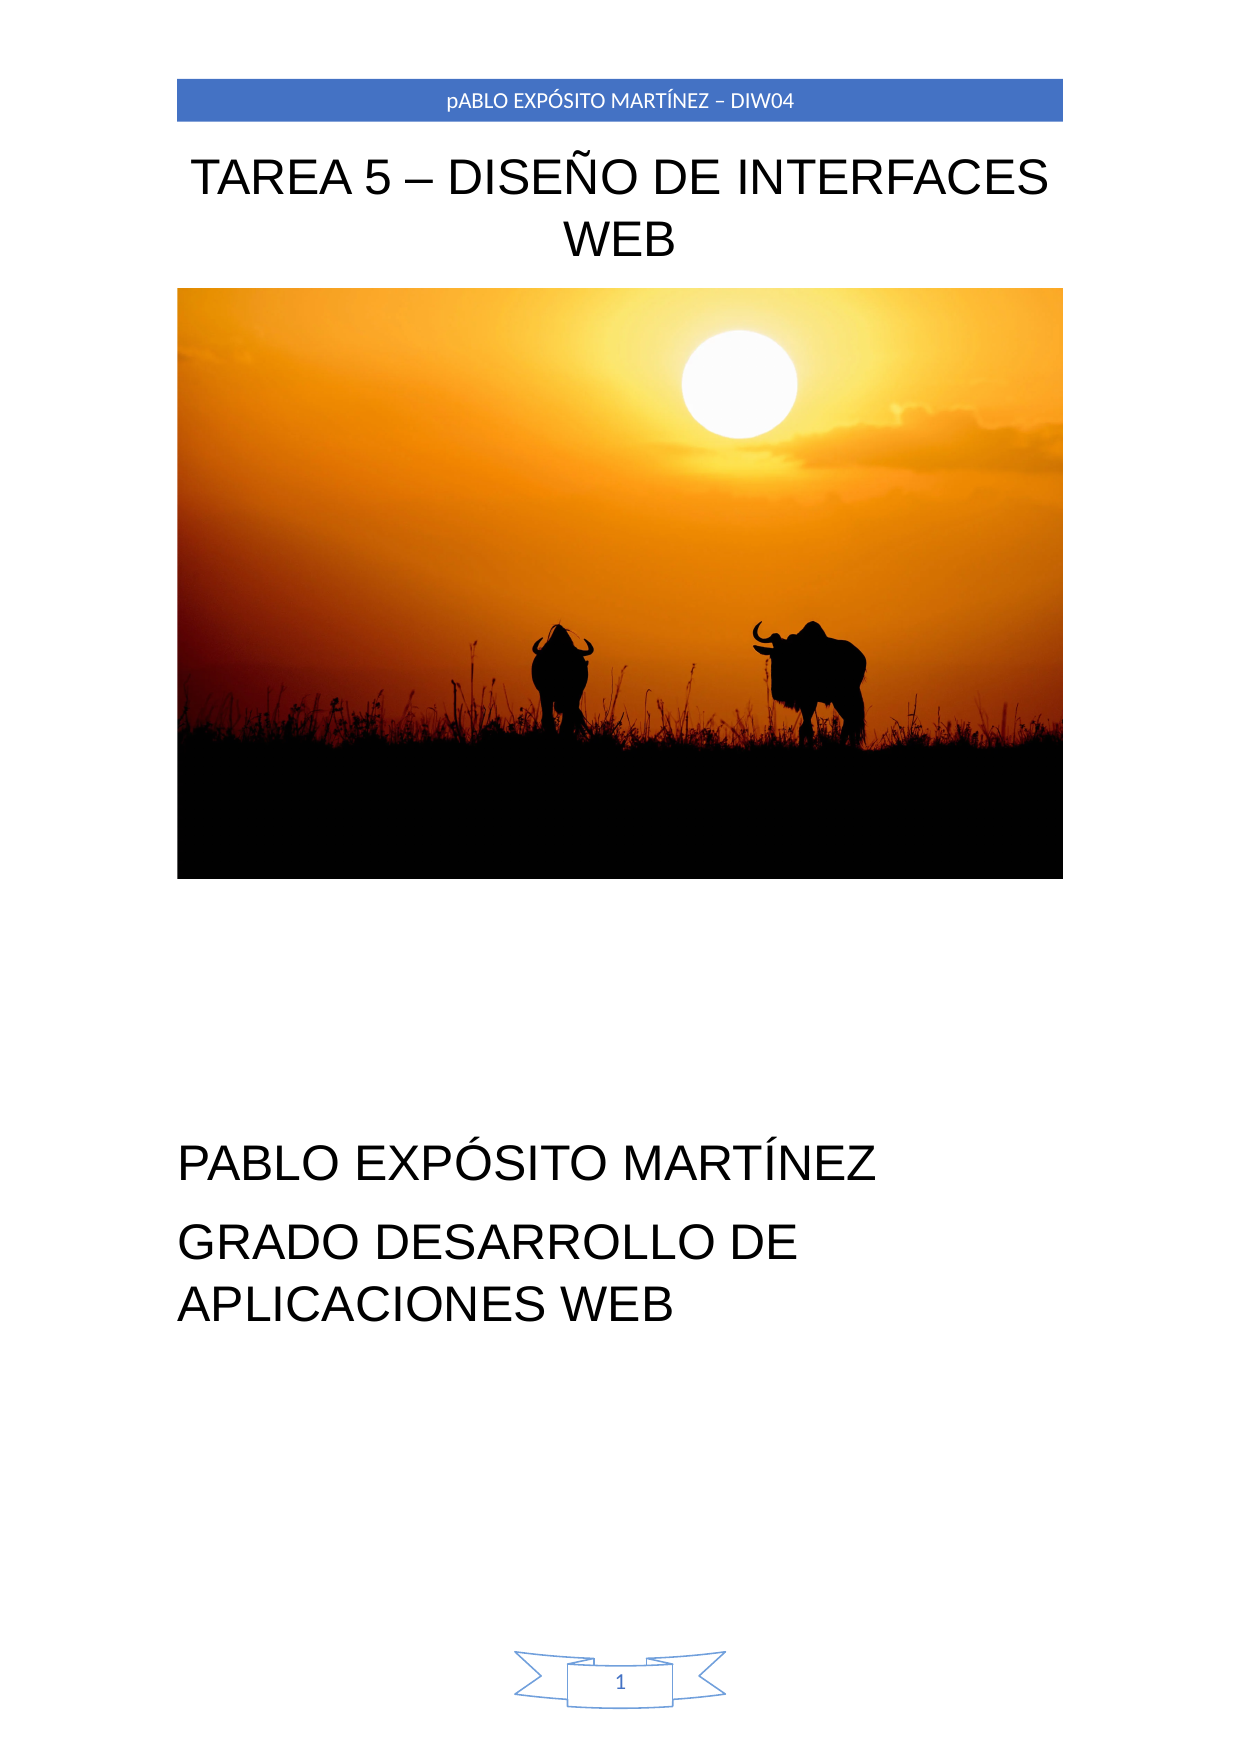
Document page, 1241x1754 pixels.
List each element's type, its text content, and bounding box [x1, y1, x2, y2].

text TAREA 5 – DISEÑO DE INTERFACES WEB [177, 148, 1063, 267]
text GRADO DESARROLLO DE APLICACIONES WEB [177, 1212, 1063, 1332]
text PABLO EXPÓSITO MARTÍNEZ [177, 1133, 1063, 1191]
picture [177, 288, 1063, 879]
